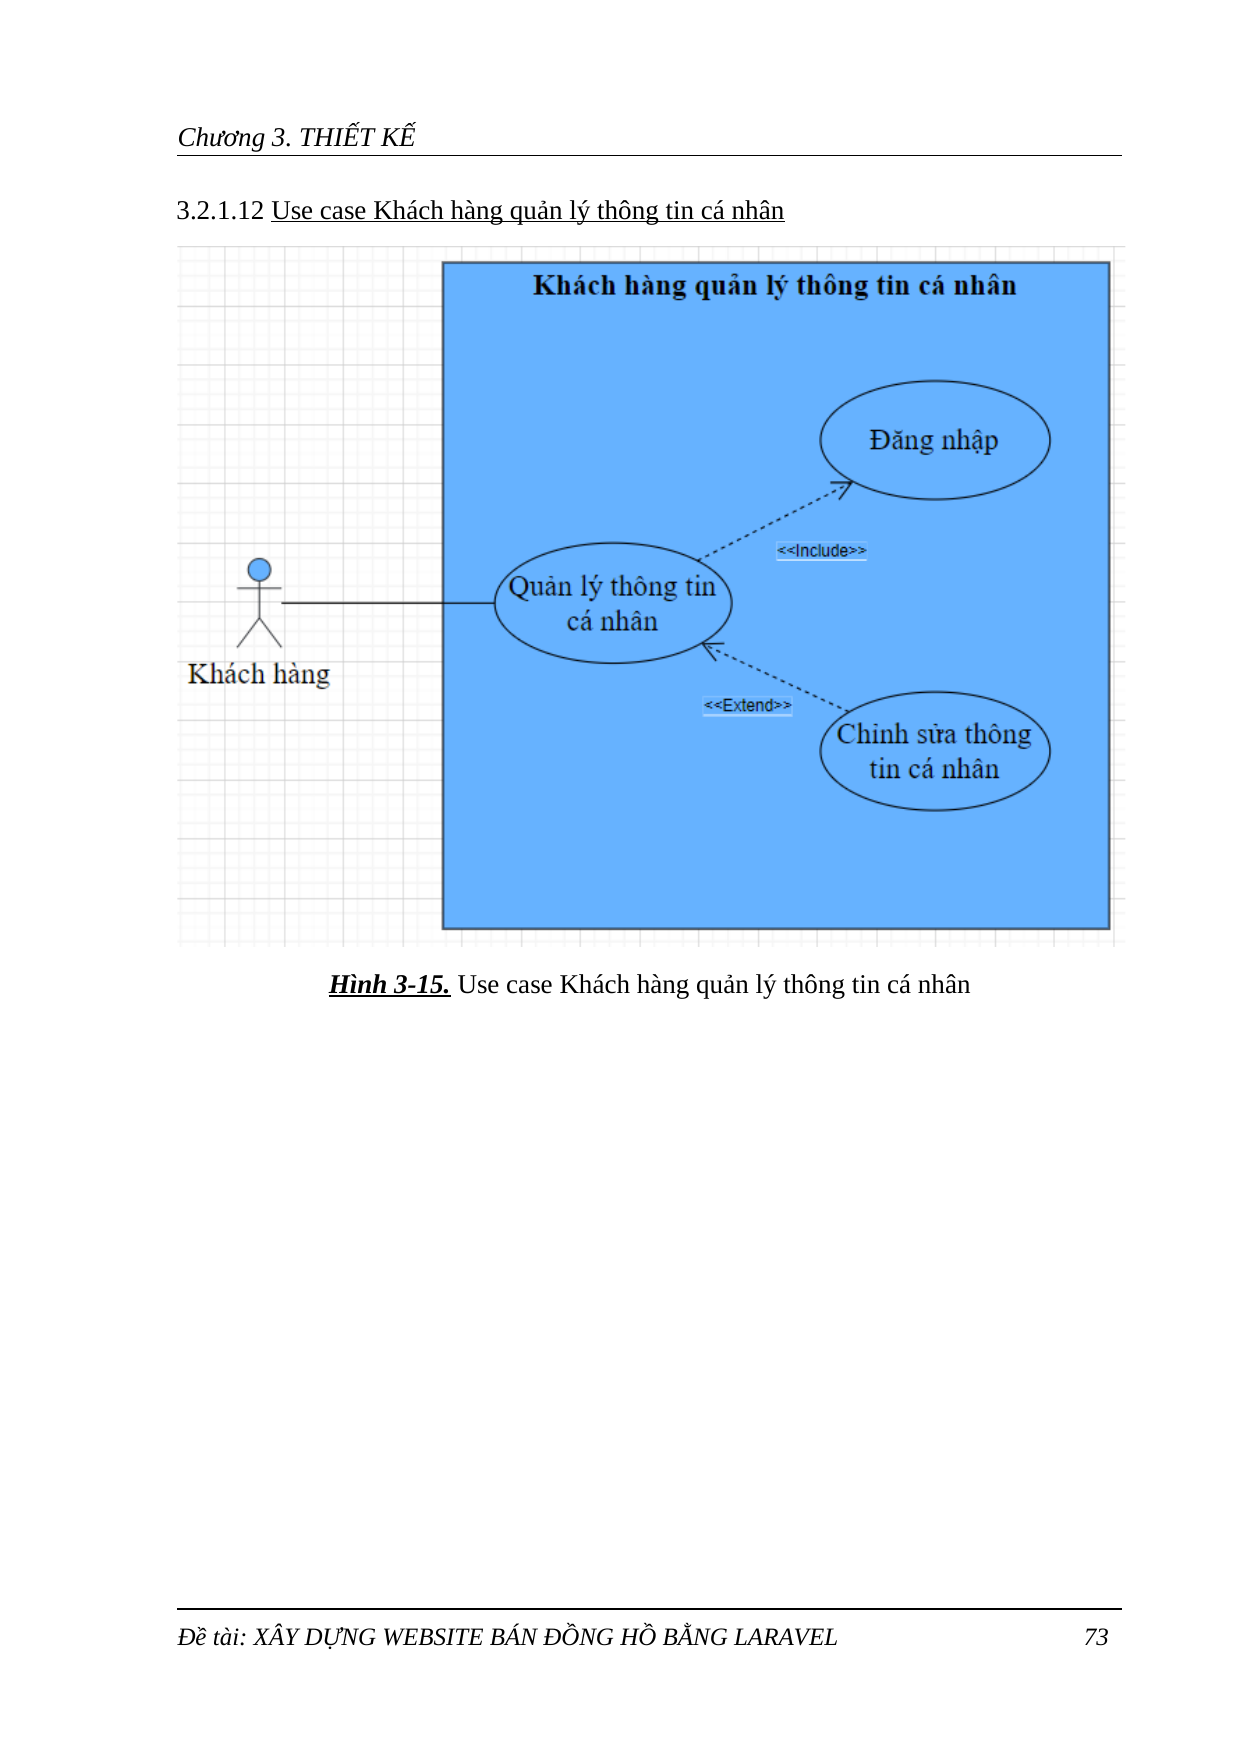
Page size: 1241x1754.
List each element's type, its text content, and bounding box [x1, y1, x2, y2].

subtitle 3.2.1.12 Use case Khách hàng quản lý thông tin cá nhân [176, 194, 1122, 225]
text Hình 3-15. Use case Khách hàng quản lý thông tin cá nhân [177, 968, 1122, 999]
picture [177, 246, 1126, 947]
